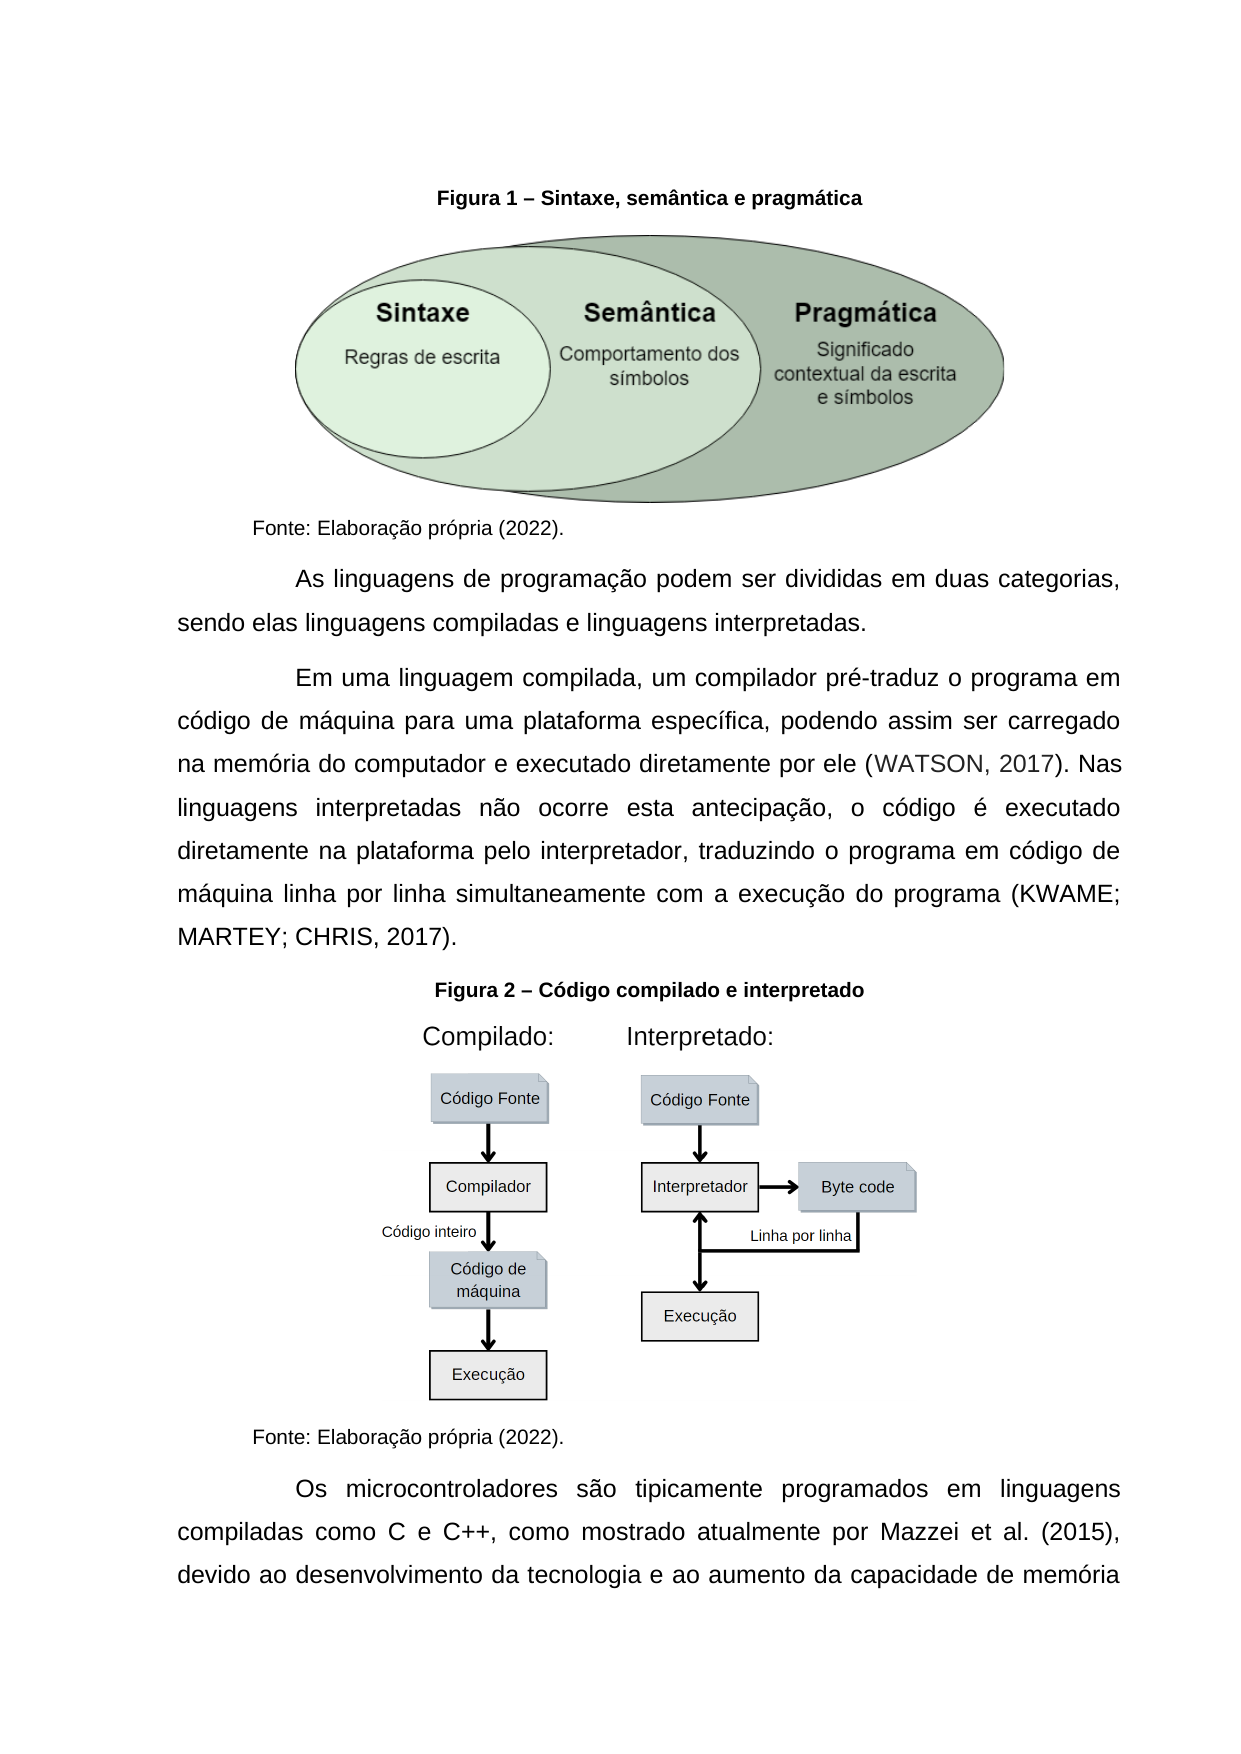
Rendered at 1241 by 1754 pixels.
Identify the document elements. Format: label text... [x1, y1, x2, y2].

picture [381, 1026, 918, 1401]
text As linguagens de programação podem ser divididas em duas categorias, sendo elas linguagens compiladas e linguagens interpretadas. [177, 564, 1122, 636]
text Em uma linguagem compilada, um compilador pré-traduz o programa em código de máquina para uma plataforma específica, podendo assim ser carregado na memória do computador e executado diretamente por ele (WATSON, 2017). Nas linguagens interpretadas não ocorre esta antecipação, o código é executado diretamente na plataforma pelo interpretador, traduzindo o programa em código de máquina linha por linha simultaneamente com a execução do programa (KWAME; MARTEY; CHRIS, 2017). [177, 663, 1122, 951]
text Figura 2 – Código compilado e interpretado [177, 978, 1122, 1002]
picture [295, 235, 1005, 503]
text Figura 1 – Sintaxe, semântica e pragmática [177, 186, 1122, 210]
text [177, 1474, 1122, 1589]
text Fonte: Elaboração própria (2022). [177, 1425, 1122, 1449]
text Fonte: Elaboração própria (2022). [177, 516, 1122, 539]
